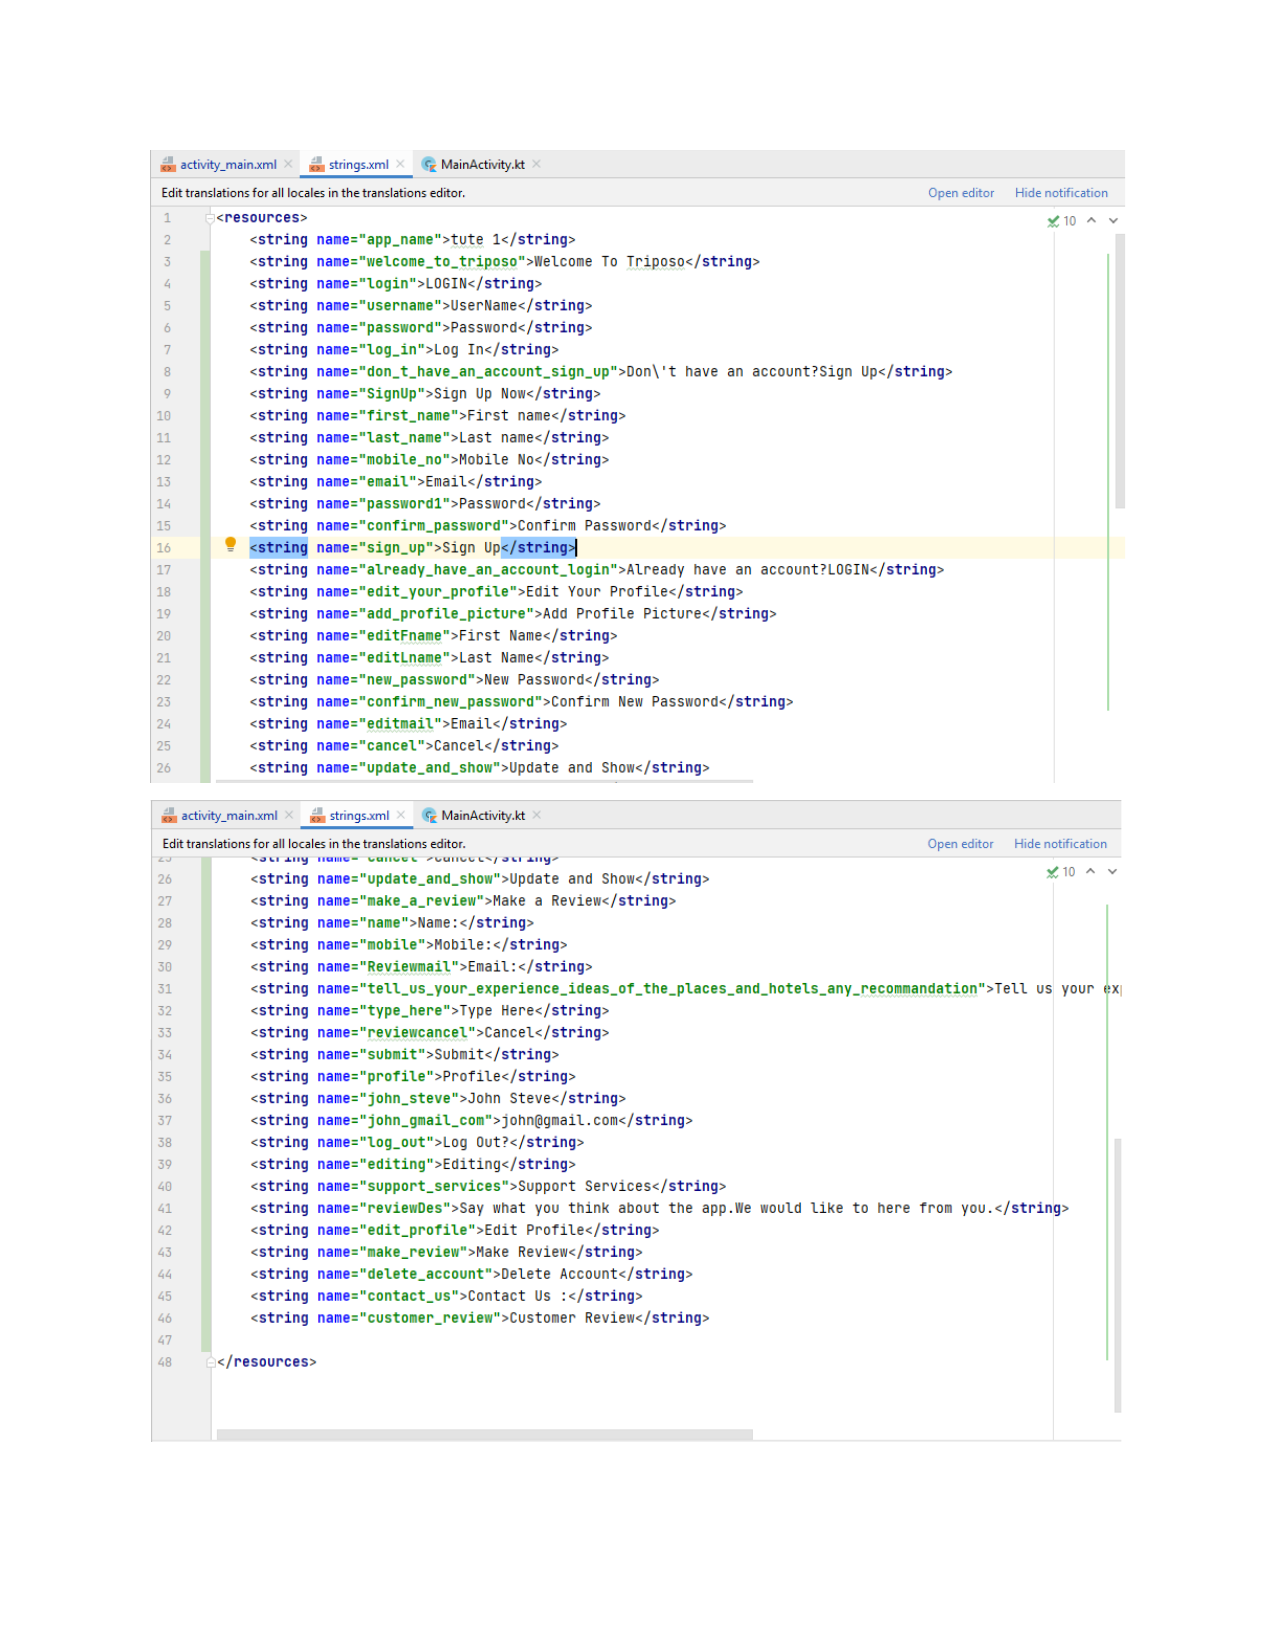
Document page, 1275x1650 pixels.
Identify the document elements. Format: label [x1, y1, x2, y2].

picture [149, 800, 1121, 1441]
picture [150, 150, 1125, 783]
